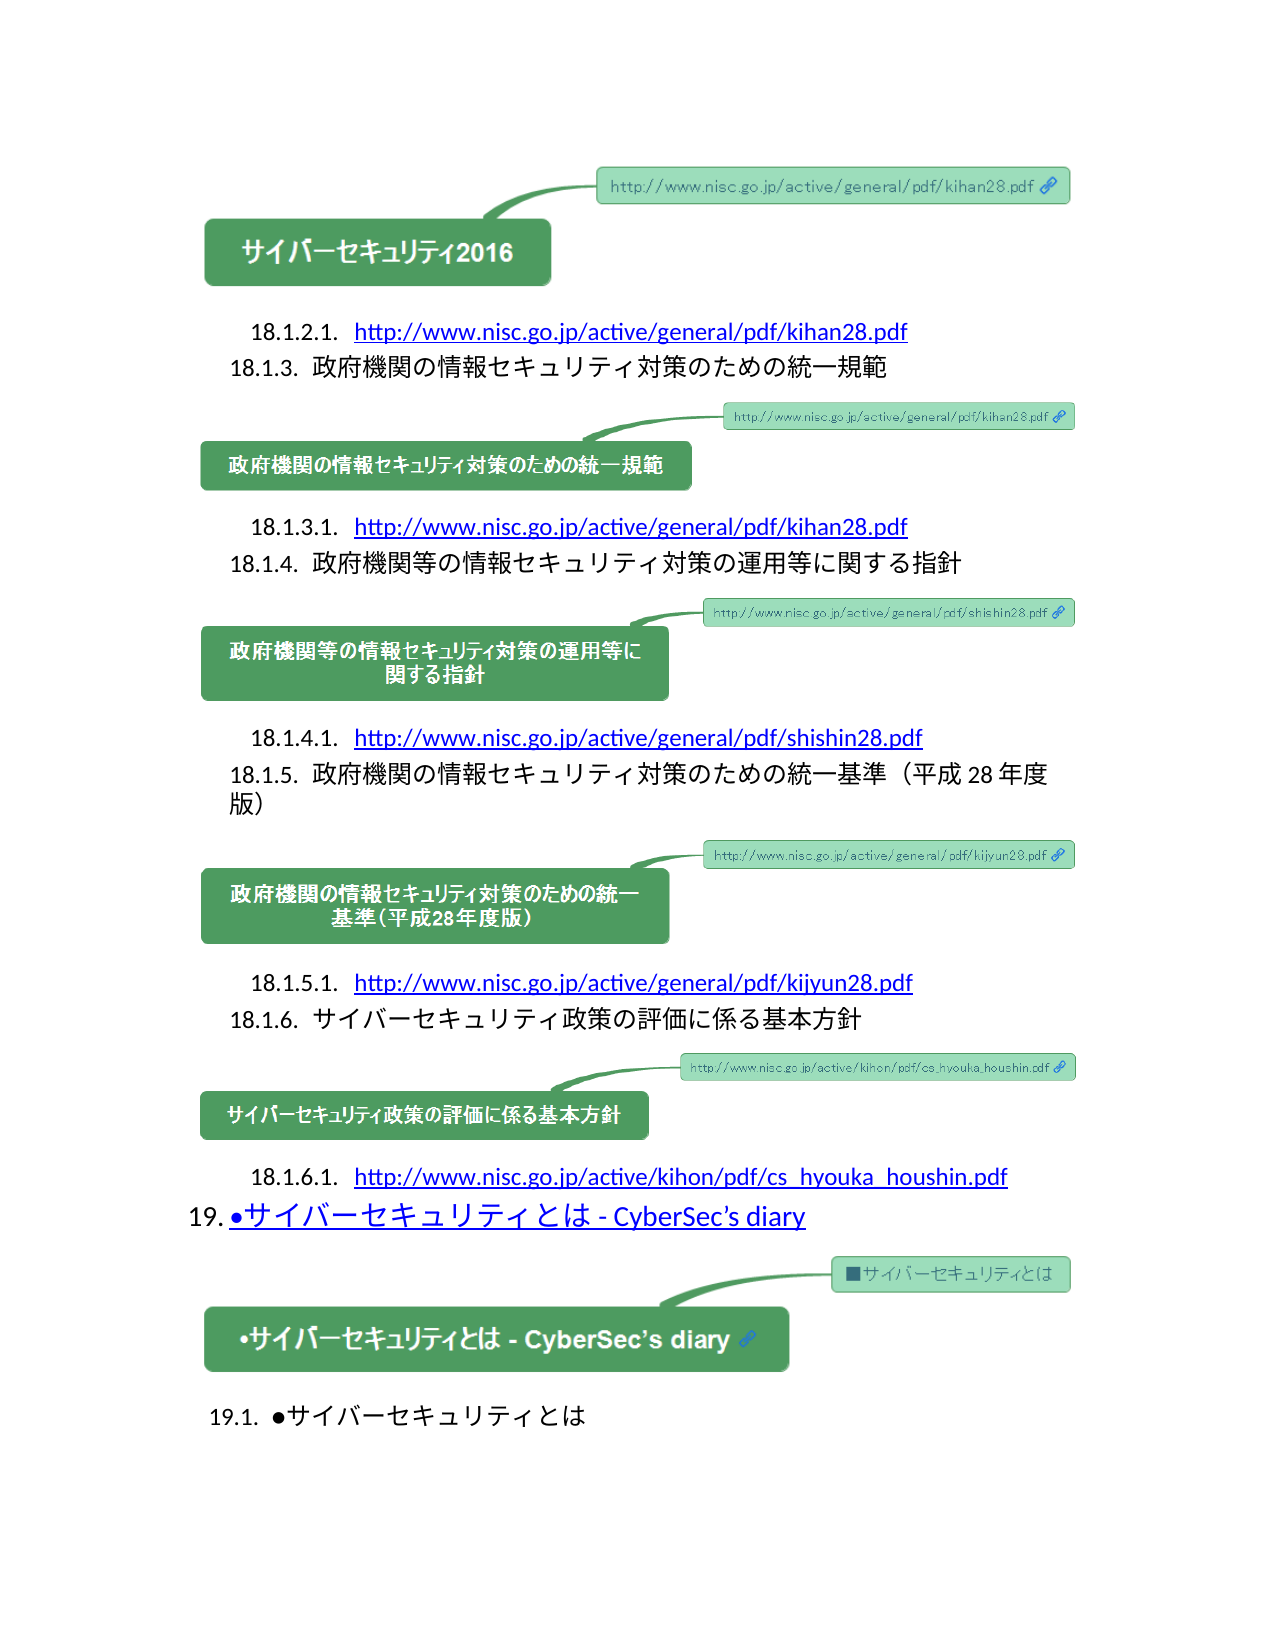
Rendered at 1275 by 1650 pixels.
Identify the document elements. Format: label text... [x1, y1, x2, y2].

subtitle http://www.nisc.go.jp/active/kihon/pdf/cs_hyouka_houshin.pdf [250, 1161, 1087, 1192]
picture [187, 826, 1088, 967]
subtitle ●サイバーセキュリティとは [208, 1401, 1087, 1431]
subtitle http://www.nisc.go.jp/active/general/pdf/kihan28.pdf [250, 316, 1087, 346]
picture [187, 389, 1088, 512]
subtitle 政府機関の情報セキュリティ対策のための統一基準（平成28年度版） [229, 759, 1087, 820]
subtitle http://www.nisc.go.jp/active/general/pdf/kijyun28.pdf [250, 967, 1087, 998]
picture [187, 1040, 1088, 1161]
subtitle •サイバーセキュリティとは - CyberSec’s diary [187, 1198, 1087, 1233]
subtitle 政府機関等の情報セキュリティ対策の運用等に関する指針 [229, 548, 1087, 578]
picture [187, 1239, 1088, 1401]
subtitle http://www.nisc.go.jp/active/general/pdf/kihan28.pdf [250, 512, 1087, 542]
picture [187, 584, 1088, 723]
subtitle http://www.nisc.go.jp/active/general/pdf/shishin28.pdf [250, 723, 1087, 753]
subtitle 政府機関の情報セキュリティ対策のための統一規範 [229, 352, 1087, 383]
subtitle サイバーセキュリティ政策の評価に係る基本方針 [229, 1004, 1087, 1034]
picture [187, 149, 1088, 316]
